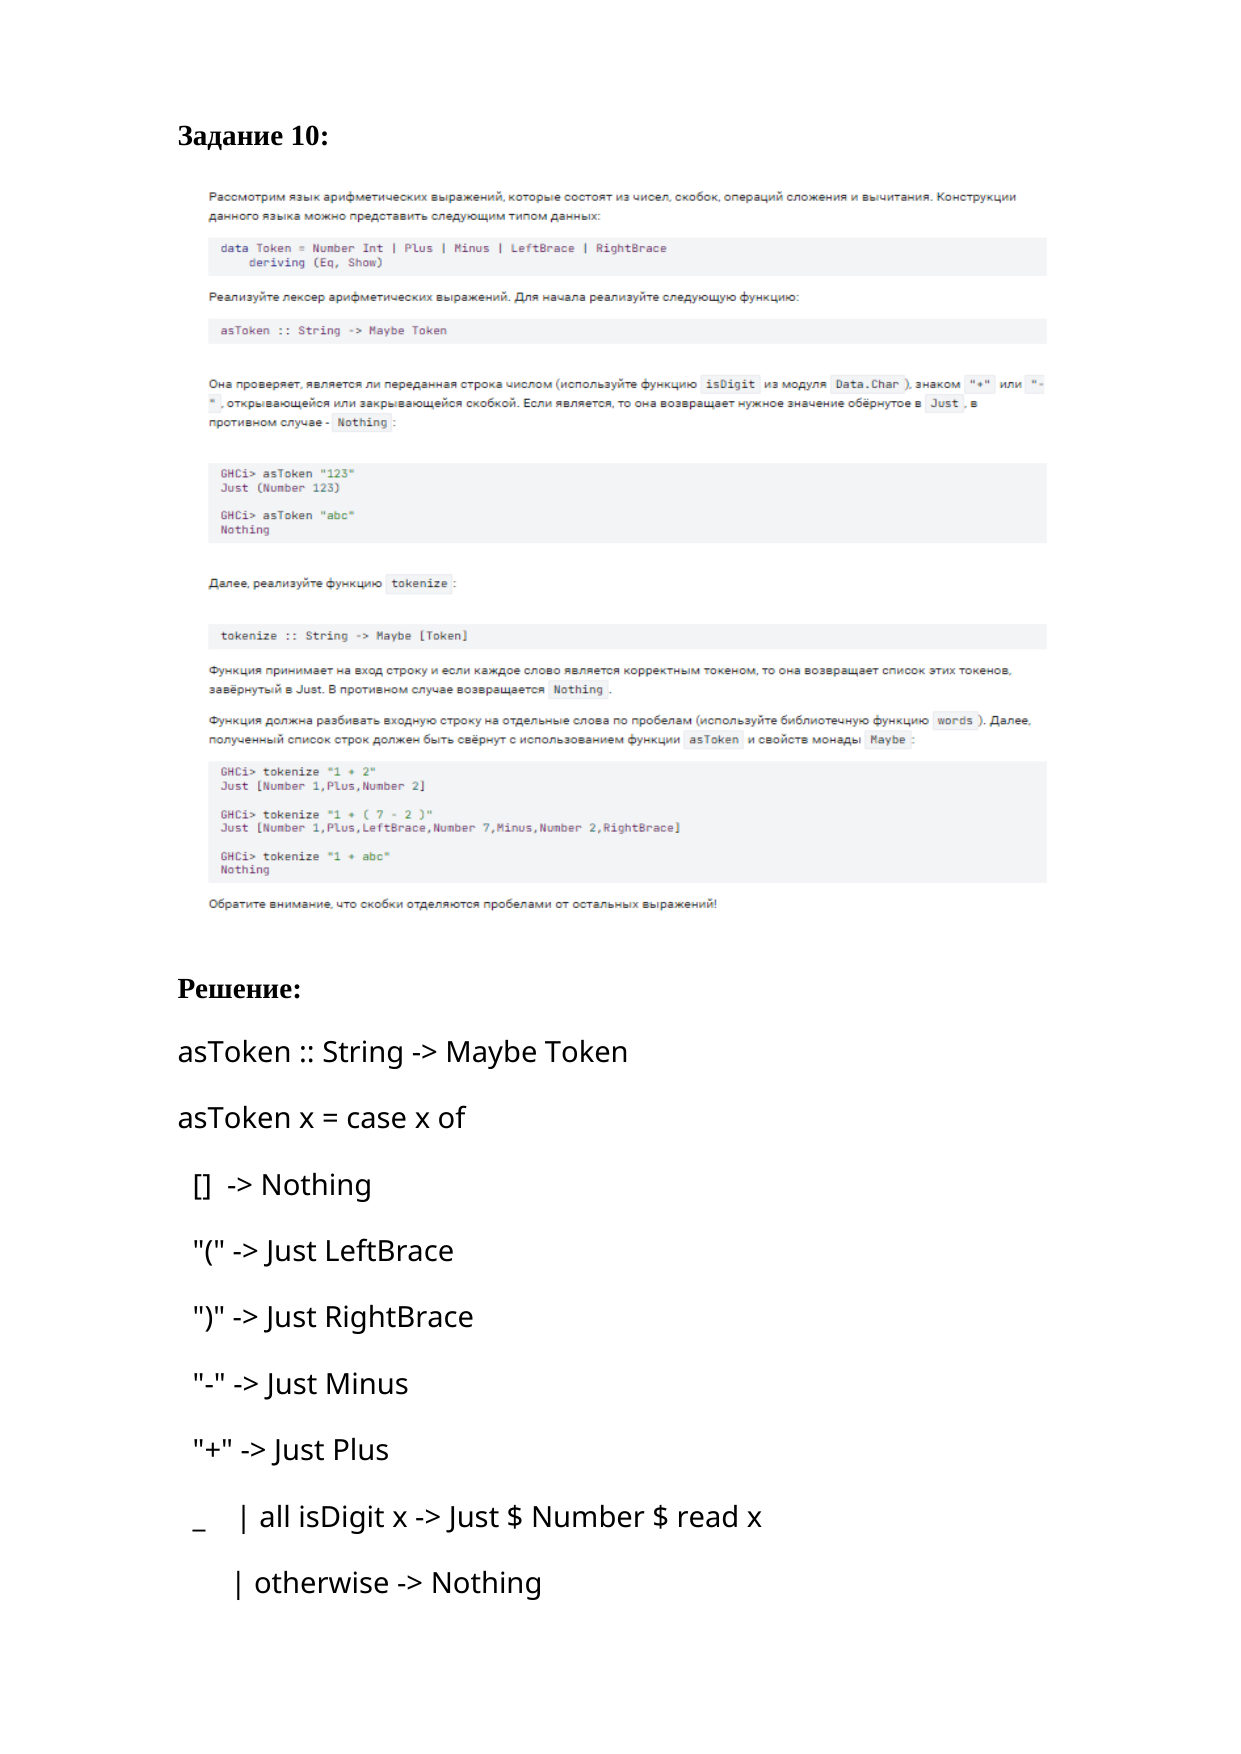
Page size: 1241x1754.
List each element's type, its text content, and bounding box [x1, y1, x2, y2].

text [] -> Nothing [177, 1164, 1152, 1203]
text Задание 10: [177, 118, 1152, 152]
text | otherwise -> Nothing [177, 1562, 1152, 1602]
picture [177, 177, 1088, 945]
text ")" -> Just RightBrace [177, 1297, 1152, 1336]
text "(" -> Just LeftBrace [177, 1230, 1152, 1270]
text "+" -> Just Plus [177, 1429, 1152, 1469]
text "-" -> Just Minus [177, 1363, 1152, 1403]
text _ | all isDigit x -> Just $ Number $ read x [177, 1496, 1152, 1536]
text asToken :: String -> Maybe Token [177, 1031, 1152, 1071]
text Решение: [177, 971, 1152, 1005]
text asToken x = case x of [177, 1097, 1152, 1137]
